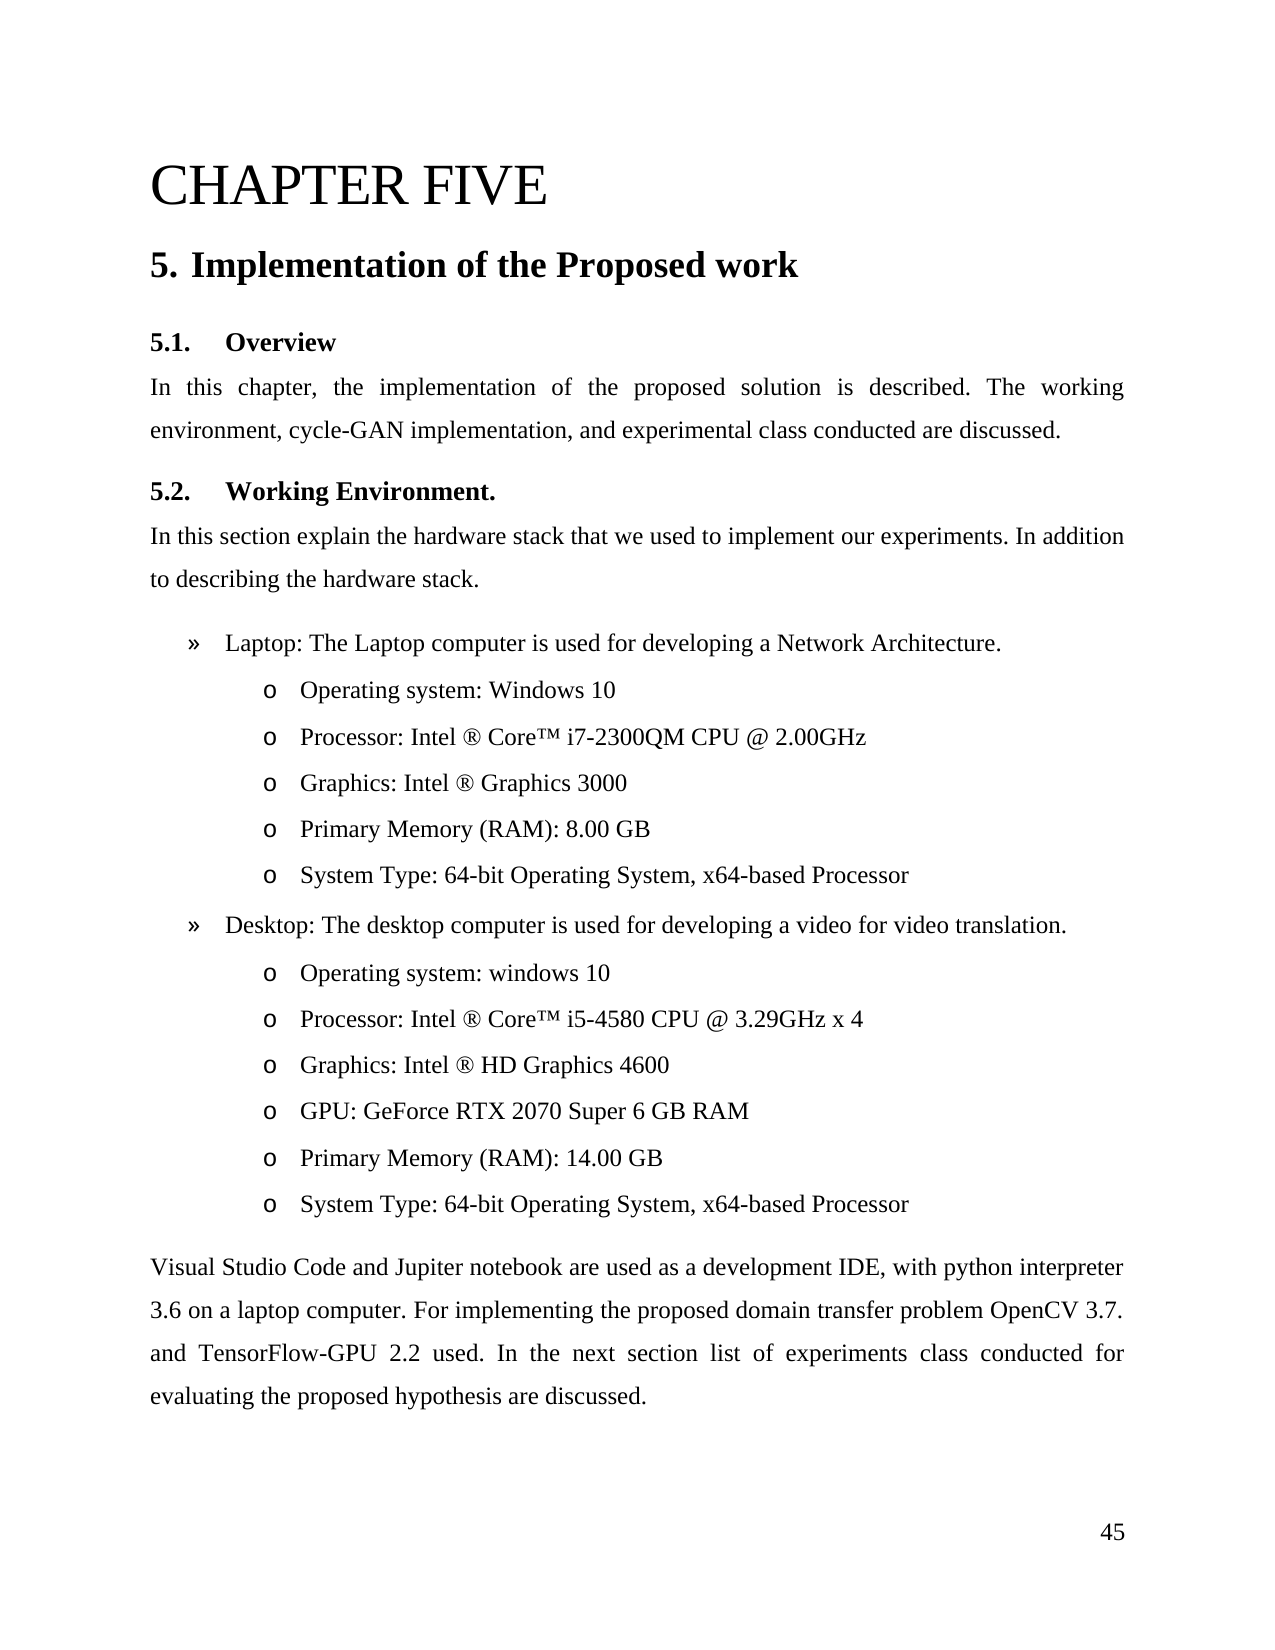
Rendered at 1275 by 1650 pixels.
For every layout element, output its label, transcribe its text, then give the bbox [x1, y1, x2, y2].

text In this section explain the hardware stack that we used to implement our experiments. In addition to describing the hardware stack. [150, 521, 1125, 593]
list System Type: 64-bit Operating System, x64-based Processor [262, 860, 1125, 891]
text In this chapter, the implementation of the proposed solution is described. The working environment, cycle-GAN implementation, and experimental class conducted are discussed. [150, 372, 1125, 444]
list GPU: GeForce RTX 2070 Super 6 GB RAM [262, 1096, 1125, 1127]
list Operating system: windows 10 [262, 958, 1125, 988]
list System Type: 64-bit Operating System, x64-based Processor [262, 1189, 1125, 1220]
subtitle Implementation of the Proposed work [150, 242, 1125, 285]
list Primary Memory (RAM): 14.00 GB [262, 1143, 1125, 1173]
title CHAPTER FIVE [150, 150, 1125, 217]
list Operating system: Windows 10 [262, 675, 1125, 706]
subtitle Working Environment. [150, 475, 1125, 506]
list Desktop: The desktop computer is used for developing a video for video translation. [187, 907, 1125, 941]
list Laptop: The Laptop computer is used for developing a Network Architecture. [187, 624, 1125, 658]
list Graphics: Intel ® Graphics 3000 [262, 768, 1125, 799]
subtitle Overview [150, 326, 1125, 357]
list Graphics: Intel ® HD Graphics 4600 [262, 1050, 1125, 1081]
text Visual Studio Code and Jupiter notebook are used as a development IDE, with python interpreter 3.6 on a laptop computer. For implementing the proposed domain transfer problem OpenCV 3.7. and TensorFlow-GPU 2.2 used. In the next section list of experiments class conducted for evaluating the proposed hypothesis are discussed. [150, 1252, 1125, 1410]
list Processor: Intel ® Core™ i7-2300QM CPU @ 2.00GHz [262, 722, 1125, 752]
list Processor: Intel ® Core™ i5-4580 CPU @ 3.29GHz x 4 [262, 1004, 1125, 1035]
list Primary Memory (RAM): 8.00 GB [262, 814, 1125, 845]
